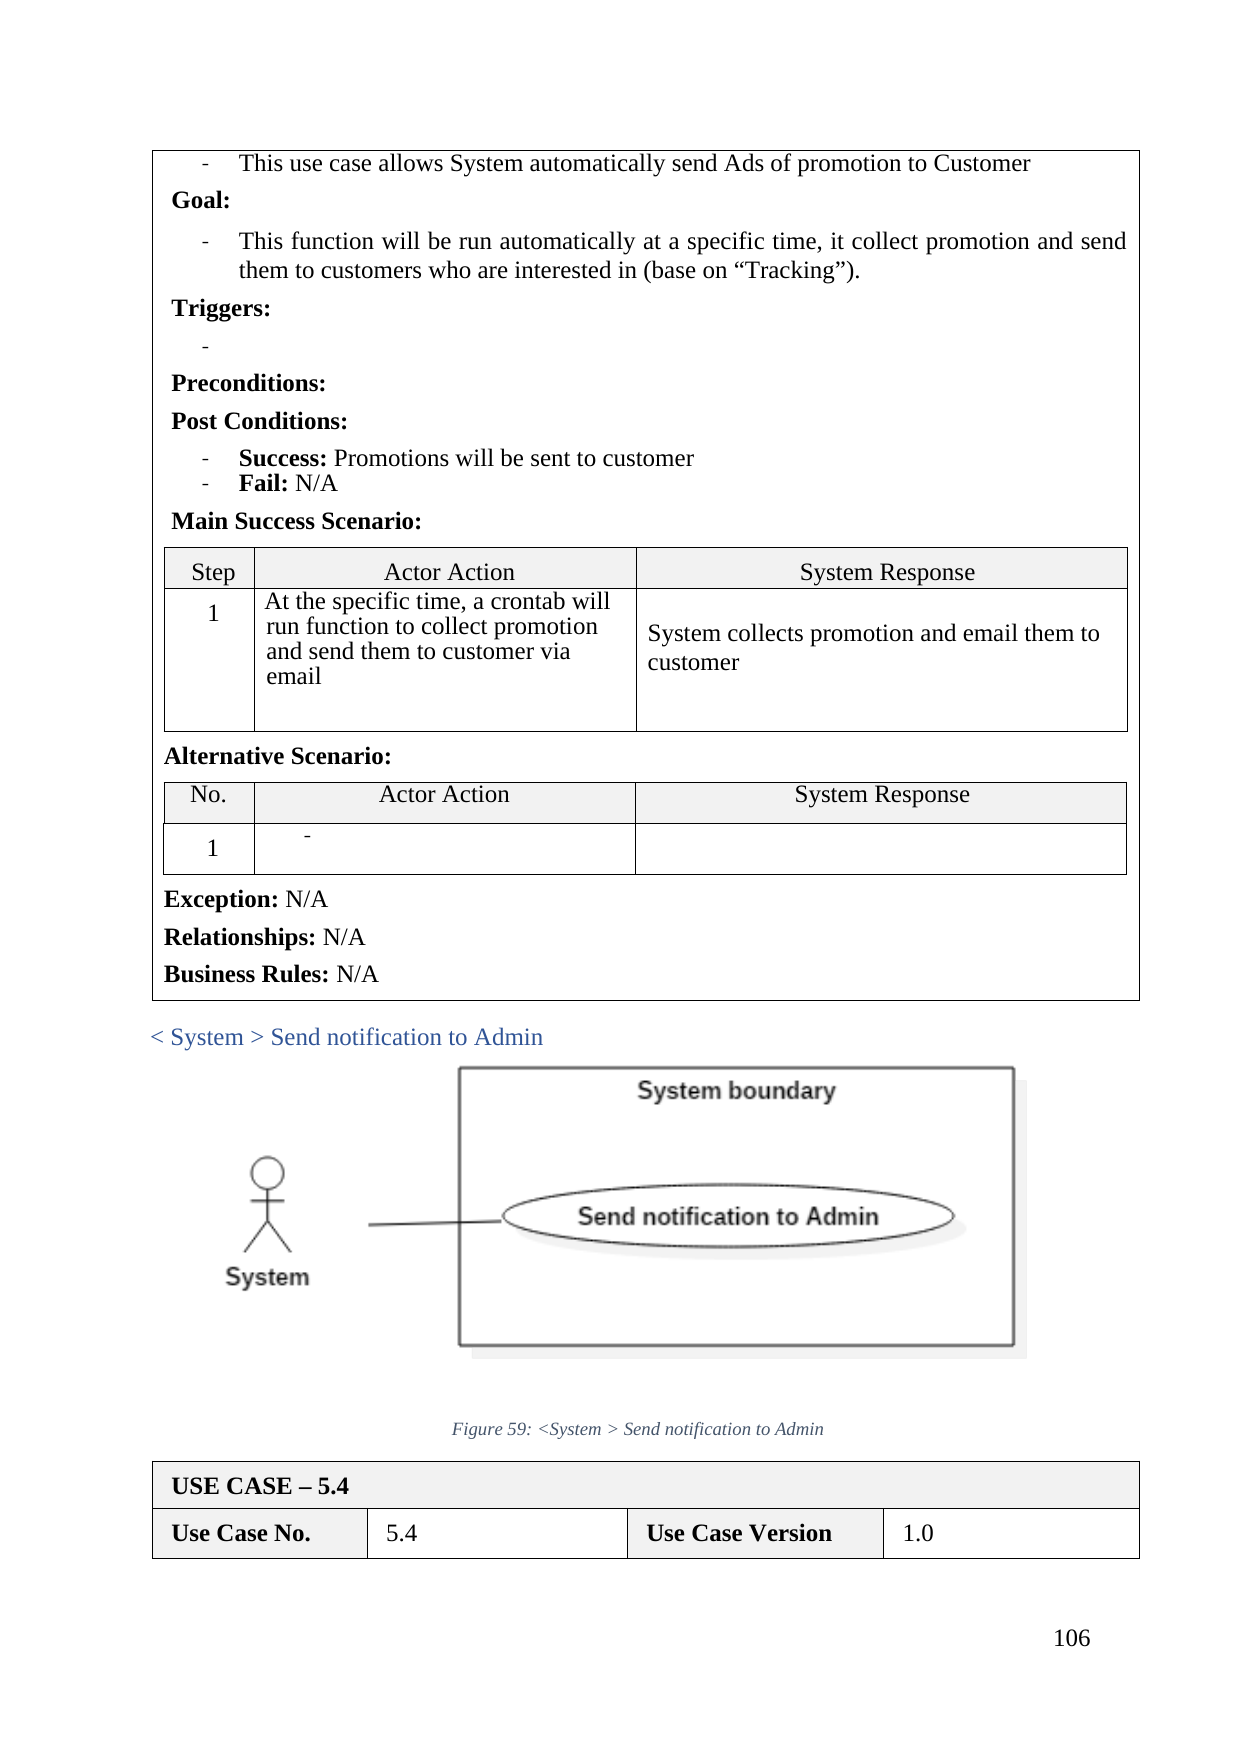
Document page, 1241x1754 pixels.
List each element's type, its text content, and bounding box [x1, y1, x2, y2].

table_cell 5.4 [368, 1509, 627, 1558]
subtitle < System > Send notification to Admin [150, 1022, 1090, 1051]
table_cell Use Case No. [153, 1509, 367, 1558]
table_header USE CASE – 5.4 [153, 1462, 1139, 1508]
table_cell Use Case Version [628, 1509, 883, 1558]
picture [150, 1050, 1087, 1419]
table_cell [153, 151, 1139, 1000]
table_cell 1.0 [884, 1509, 1139, 1558]
text Figure 59: <System > Send notification to Admin [187, 1418, 1090, 1440]
